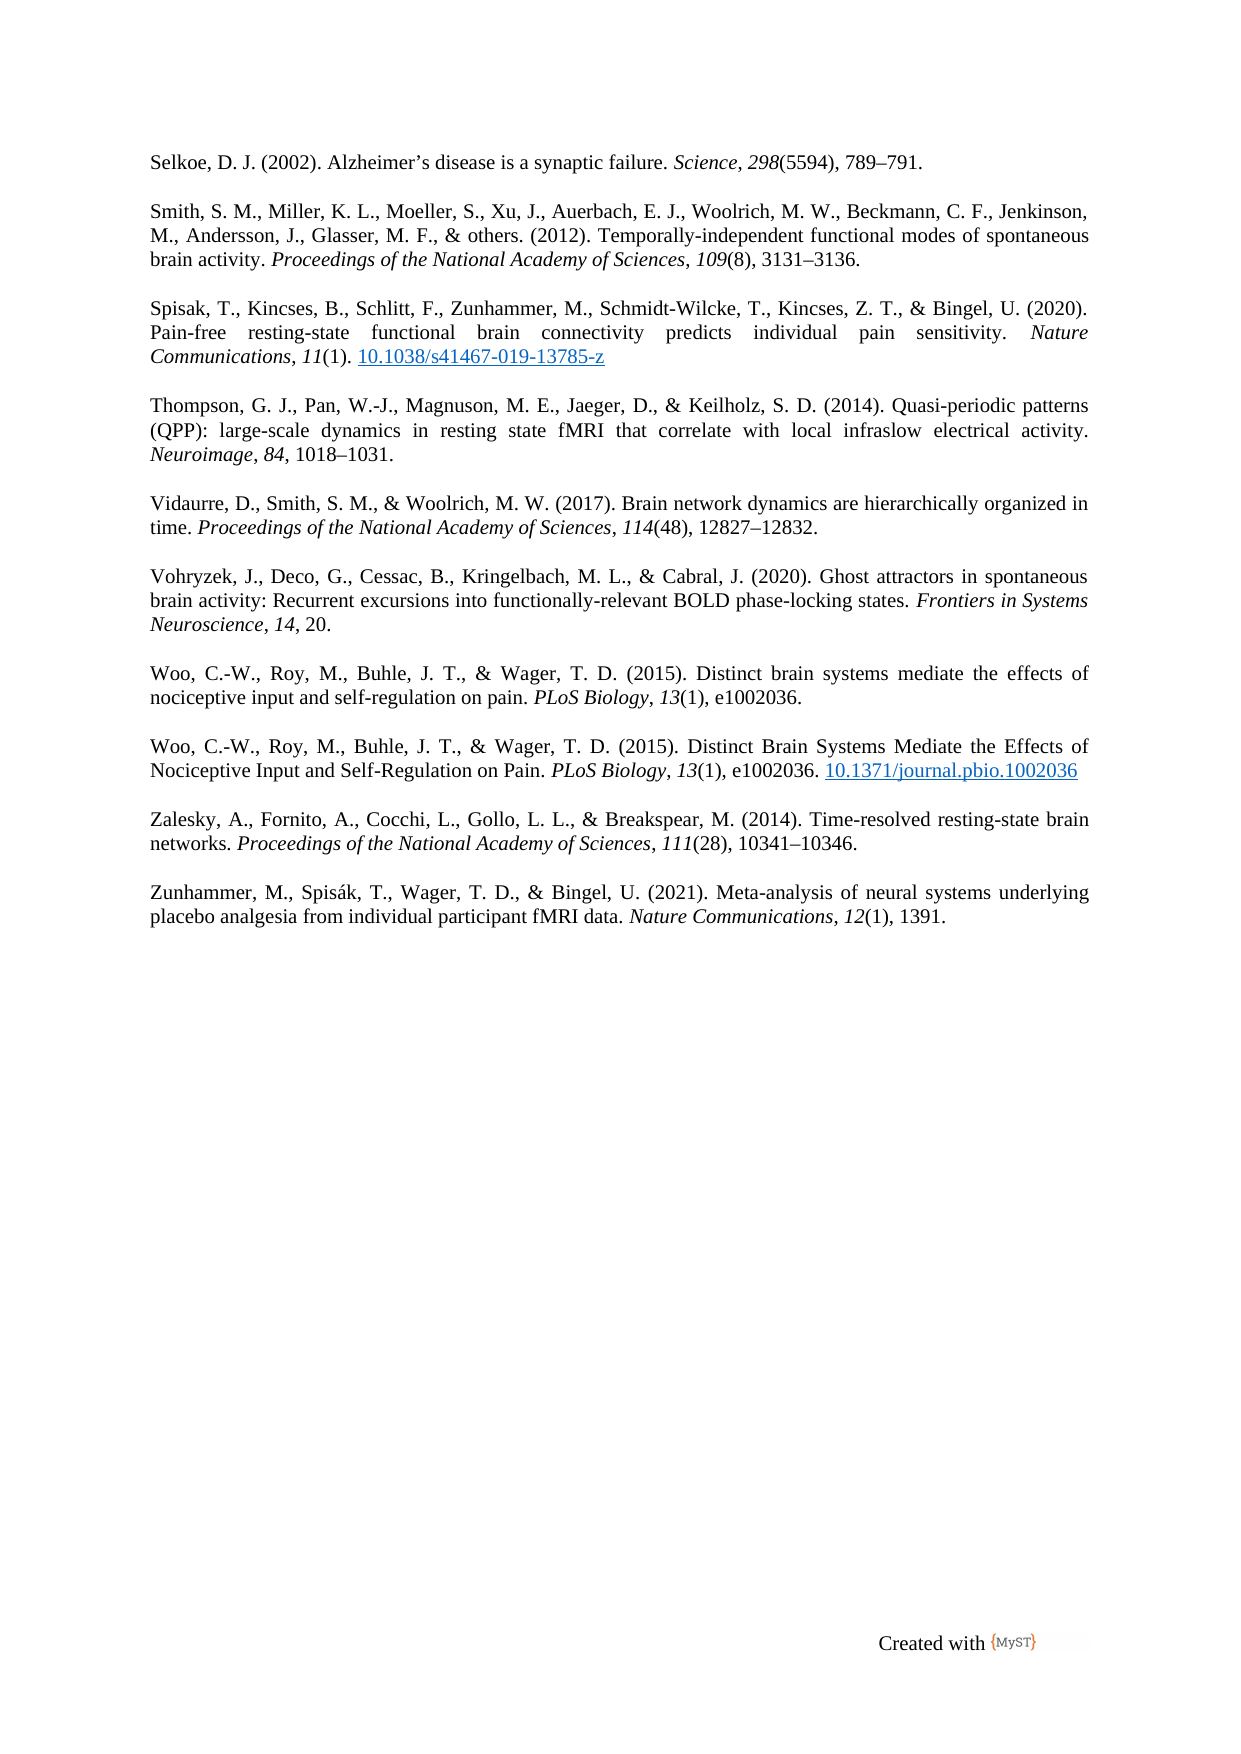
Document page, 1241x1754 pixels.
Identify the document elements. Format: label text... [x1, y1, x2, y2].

text Smith, S. M., Miller, K. L., Moeller, S., Xu, J., Auerbach, E. J., Woolrich, M. W., Beckmann, C. F., Jenkinson, M., Andersson, J., Glasser, M. F., & others. (2012). Temporally-independent functional modes of spontaneous brain activity. Proceedings of the National Academy of Sciences, 109(8), 3131–3136. [150, 199, 1090, 271]
text Vidaurre, D., Smith, S. M., & Woolrich, M. W. (2017). Brain network dynamics are hierarchically organized in time. Proceedings of the National Academy of Sciences, 114(48), 12827–12832. [150, 491, 1090, 539]
text Zunhammer, M., Spisák, T., Wager, T. D., & Bingel, U. (2021). Meta-analysis of neural systems underlying placebo analgesia from individual participant fMRI data. Nature Communications, 12(1), 1391. [150, 880, 1090, 928]
text Spisak, T., Kincses, B., Schlitt, F., Zunhammer, M., Schmidt-Wilcke, T., Kincses, Z. T., & Bingel, U. (2020). Pain-free resting-state functional brain connectivity predicts individual pain sensitivity. Nature Communications, 11(1). 10.1038/s41467-019-13785-z [150, 296, 1090, 368]
text Woo, C.-W., Roy, M., Buhle, J. T., & Wager, T. D. (2015). Distinct brain systems mediate the effects of nociceptive input and self-regulation on pain. PLoS Biology, 13(1), e1002036. [150, 661, 1090, 709]
text Selkoe, D. J. (2002). Alzheimer’s disease is a synaptic failure. Science, 298(5594), 789–791. [150, 150, 1090, 174]
text Thompson, G. J., Pan, W.-J., Magnuson, M. E., Jaeger, D., & Keilholz, S. D. (2014). Quasi-periodic patterns (QPP): large-scale dynamics in resting state fMRI that correlate with local infraslow electrical activity. Neuroimage, 84, 1018–1031. [150, 393, 1090, 466]
text Woo, C.-W., Roy, M., Buhle, J. T., & Wager, T. D. (2015). Distinct Brain Systems Mediate the Effects of Nociceptive Input and Self-Regulation on Pain. PLoS Biology, 13(1), e1002036. 10.1371/journal.pbio.1002036 [150, 734, 1090, 782]
picture [990, 1633, 1091, 1651]
text Zalesky, A., Fornito, A., Cocchi, L., Gollo, L. L., & Breakspear, M. (2014). Time-resolved resting-state brain networks. Proceedings of the National Academy of Sciences, 111(28), 10341–10346. [150, 807, 1090, 855]
text Vohryzek, J., Deco, G., Cessac, B., Kringelbach, M. L., & Cabral, J. (2020). Ghost attractors in spontaneous brain activity: Recurrent excursions into functionally-relevant BOLD phase-locking states. Frontiers in Systems Neuroscience, 14, 20. [150, 564, 1090, 636]
